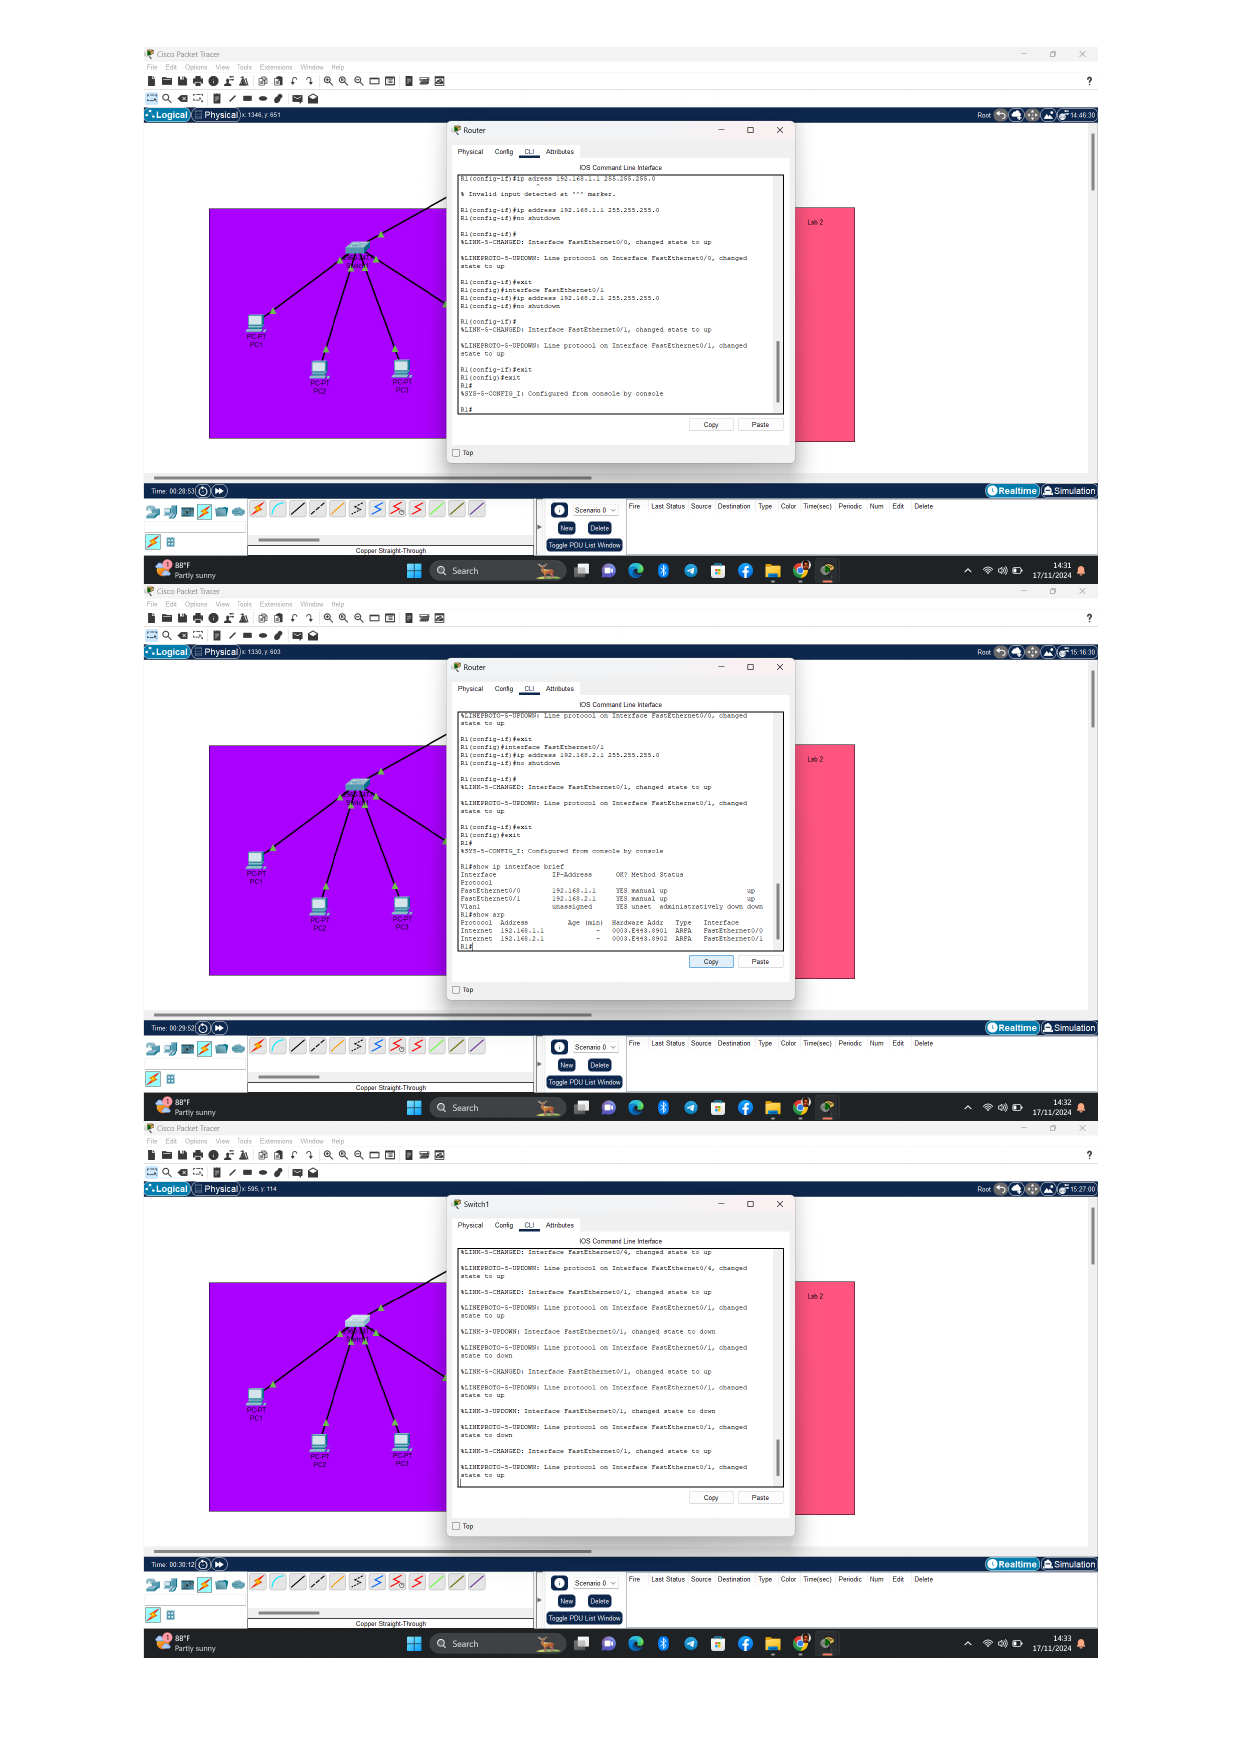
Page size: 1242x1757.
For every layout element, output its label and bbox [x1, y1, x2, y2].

picture [143, 47, 1098, 1658]
